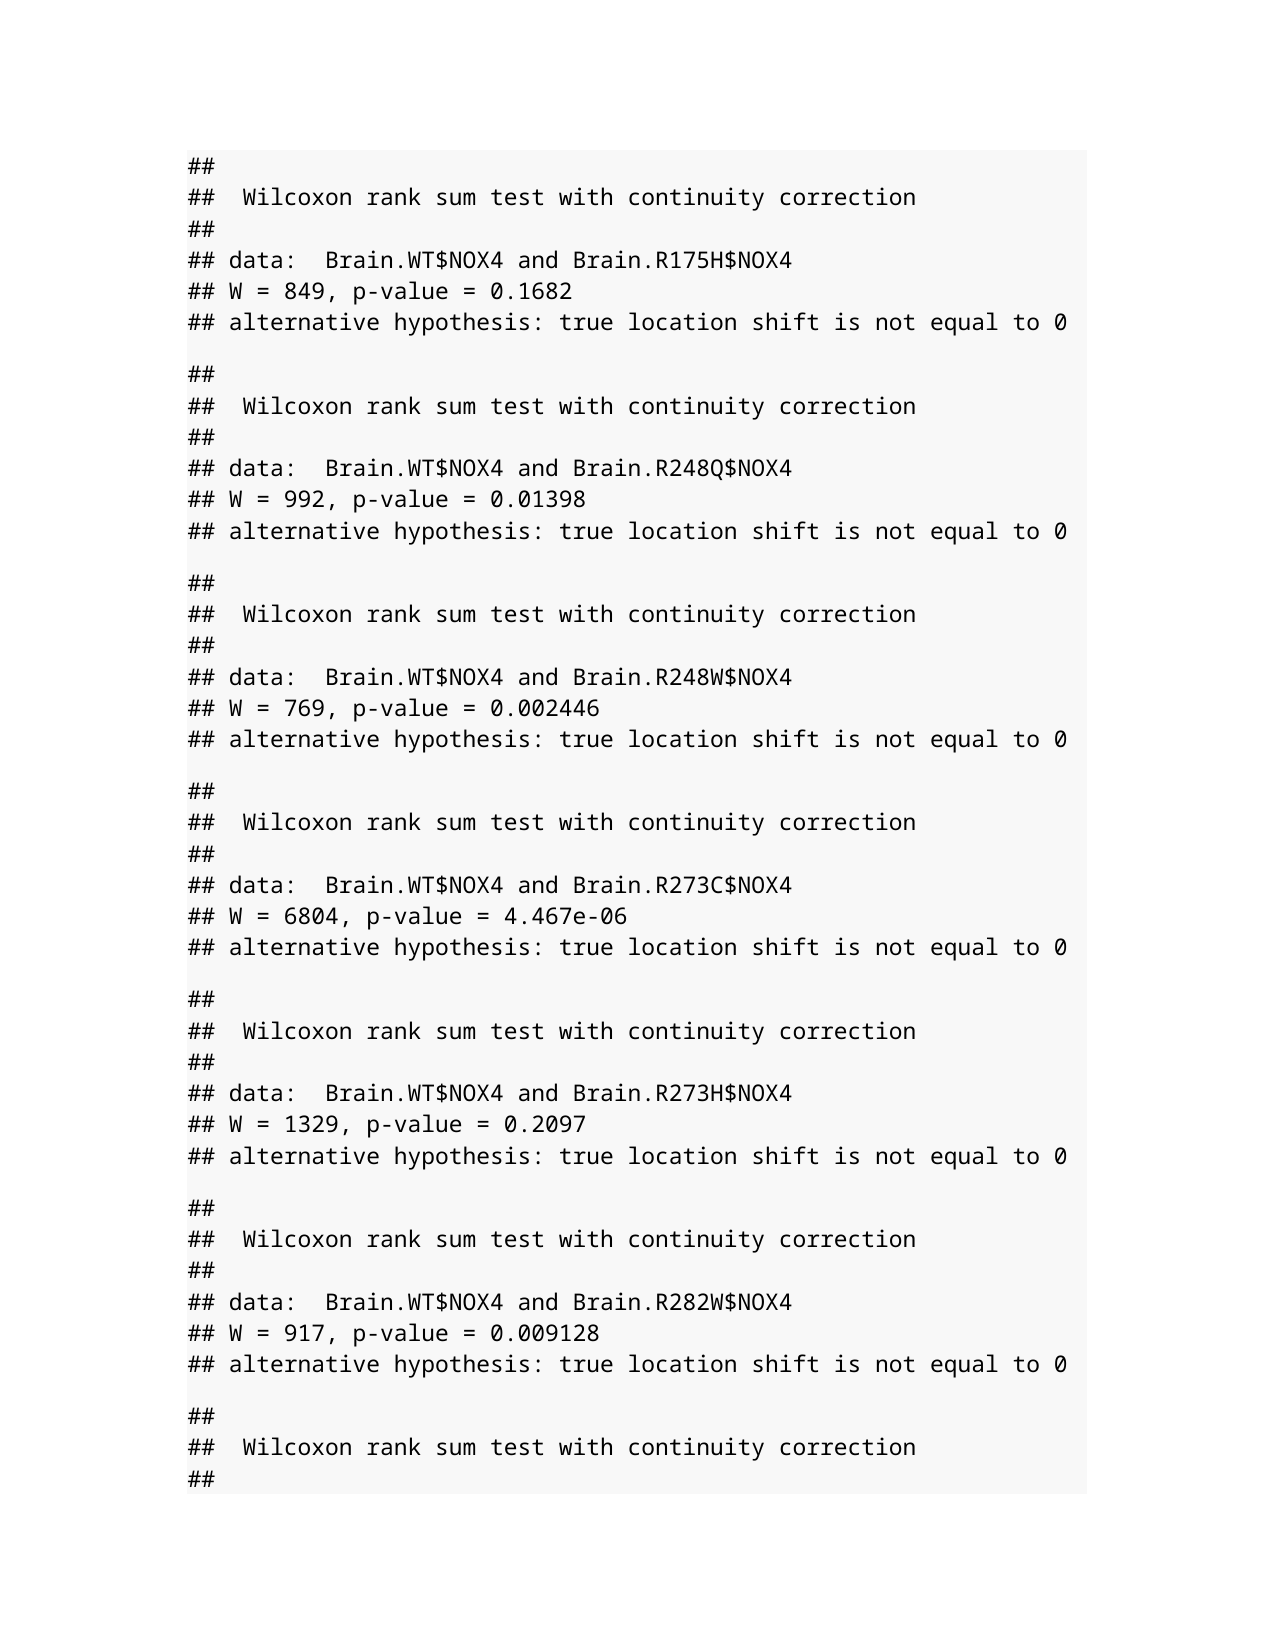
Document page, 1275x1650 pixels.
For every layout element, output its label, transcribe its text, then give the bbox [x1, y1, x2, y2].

text ## ## Wilcoxon rank sum test with continuity correction ## ## data: Brain.WT$NOX4 and Brain.R248Q$NOX4 ## W = 992, p-value = 0.01398 ## alternative hypothesis: true location shift is not equal to 0 [187, 358, 1087, 546]
text ## ## Wilcoxon rank sum test with continuity correction ## ## data: Brain.WT$NOX4 and Brain.R175H$NOX4 ## W = 849, p-value = 0.1682 ## alternative hypothesis: true location shift is not equal to 0 [187, 150, 1087, 337]
text ## ## Wilcoxon rank sum test with continuity correction ## ## data: Brain.WT$NOX4 and Brain.R273H$NOX4 ## W = 1329, p-value = 0.2097 ## alternative hypothesis: true location shift is not equal to 0 [187, 983, 1087, 1171]
text ## ## Wilcoxon rank sum test with continuity correction ## ## data: Brain.WT$NOX4 and Brain.R273C$NOX4 ## W = 6804, p-value = 4.467e-06 ## alternative hypothesis: true location shift is not equal to 0 [187, 775, 1087, 962]
text ## ## Wilcoxon rank sum test with continuity correction ## ## data: Brain.WT$NOX4 and Brain.R282W$NOX4 ## W = 917, p-value = 0.009128 ## alternative hypothesis: true location shift is not equal to 0 [187, 1192, 1087, 1379]
text ## ## Wilcoxon rank sum test with continuity correction ## ## data: Brain.WT$NOX4 and Brain.R248W$NOX4 ## W = 769, p-value = 0.002446 ## alternative hypothesis: true location shift is not equal to 0 [187, 567, 1087, 754]
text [187, 1400, 1087, 1494]
